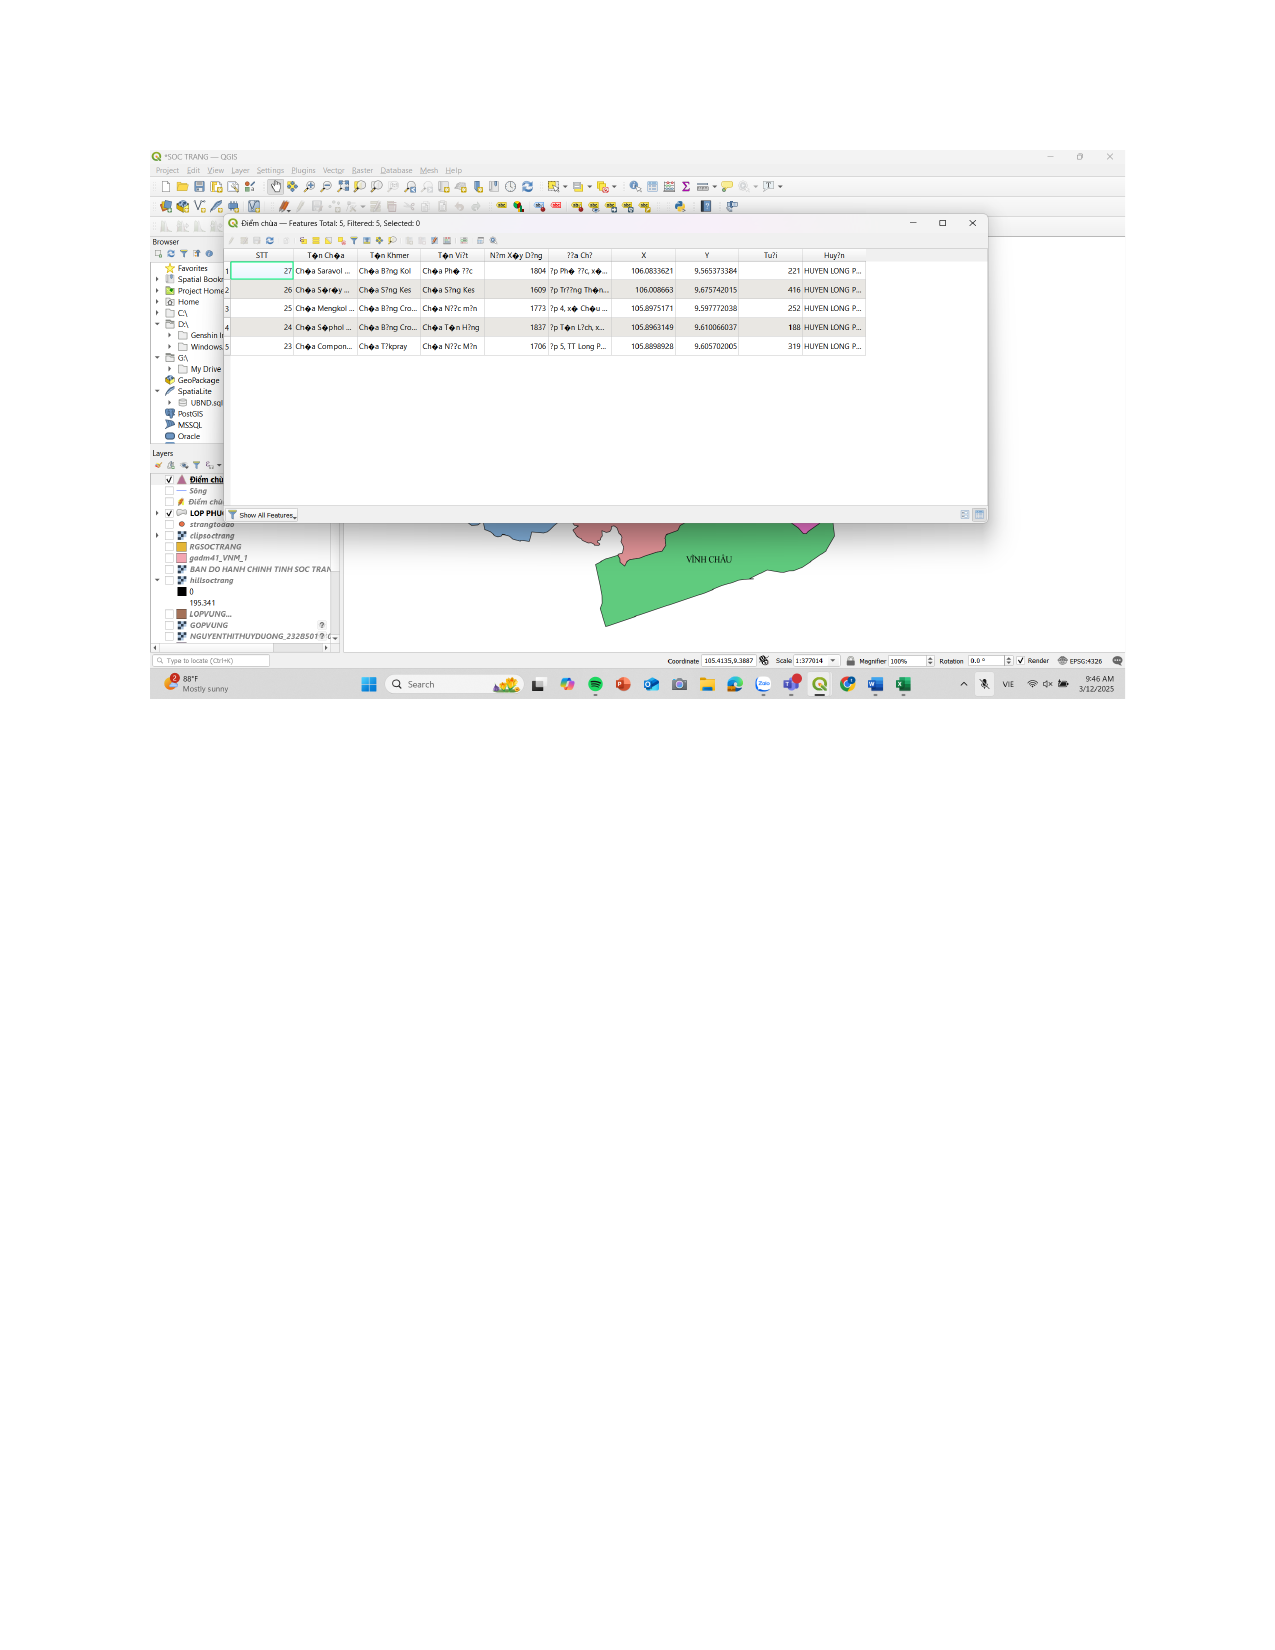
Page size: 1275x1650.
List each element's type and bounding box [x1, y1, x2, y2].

picture [150, 150, 1125, 699]
